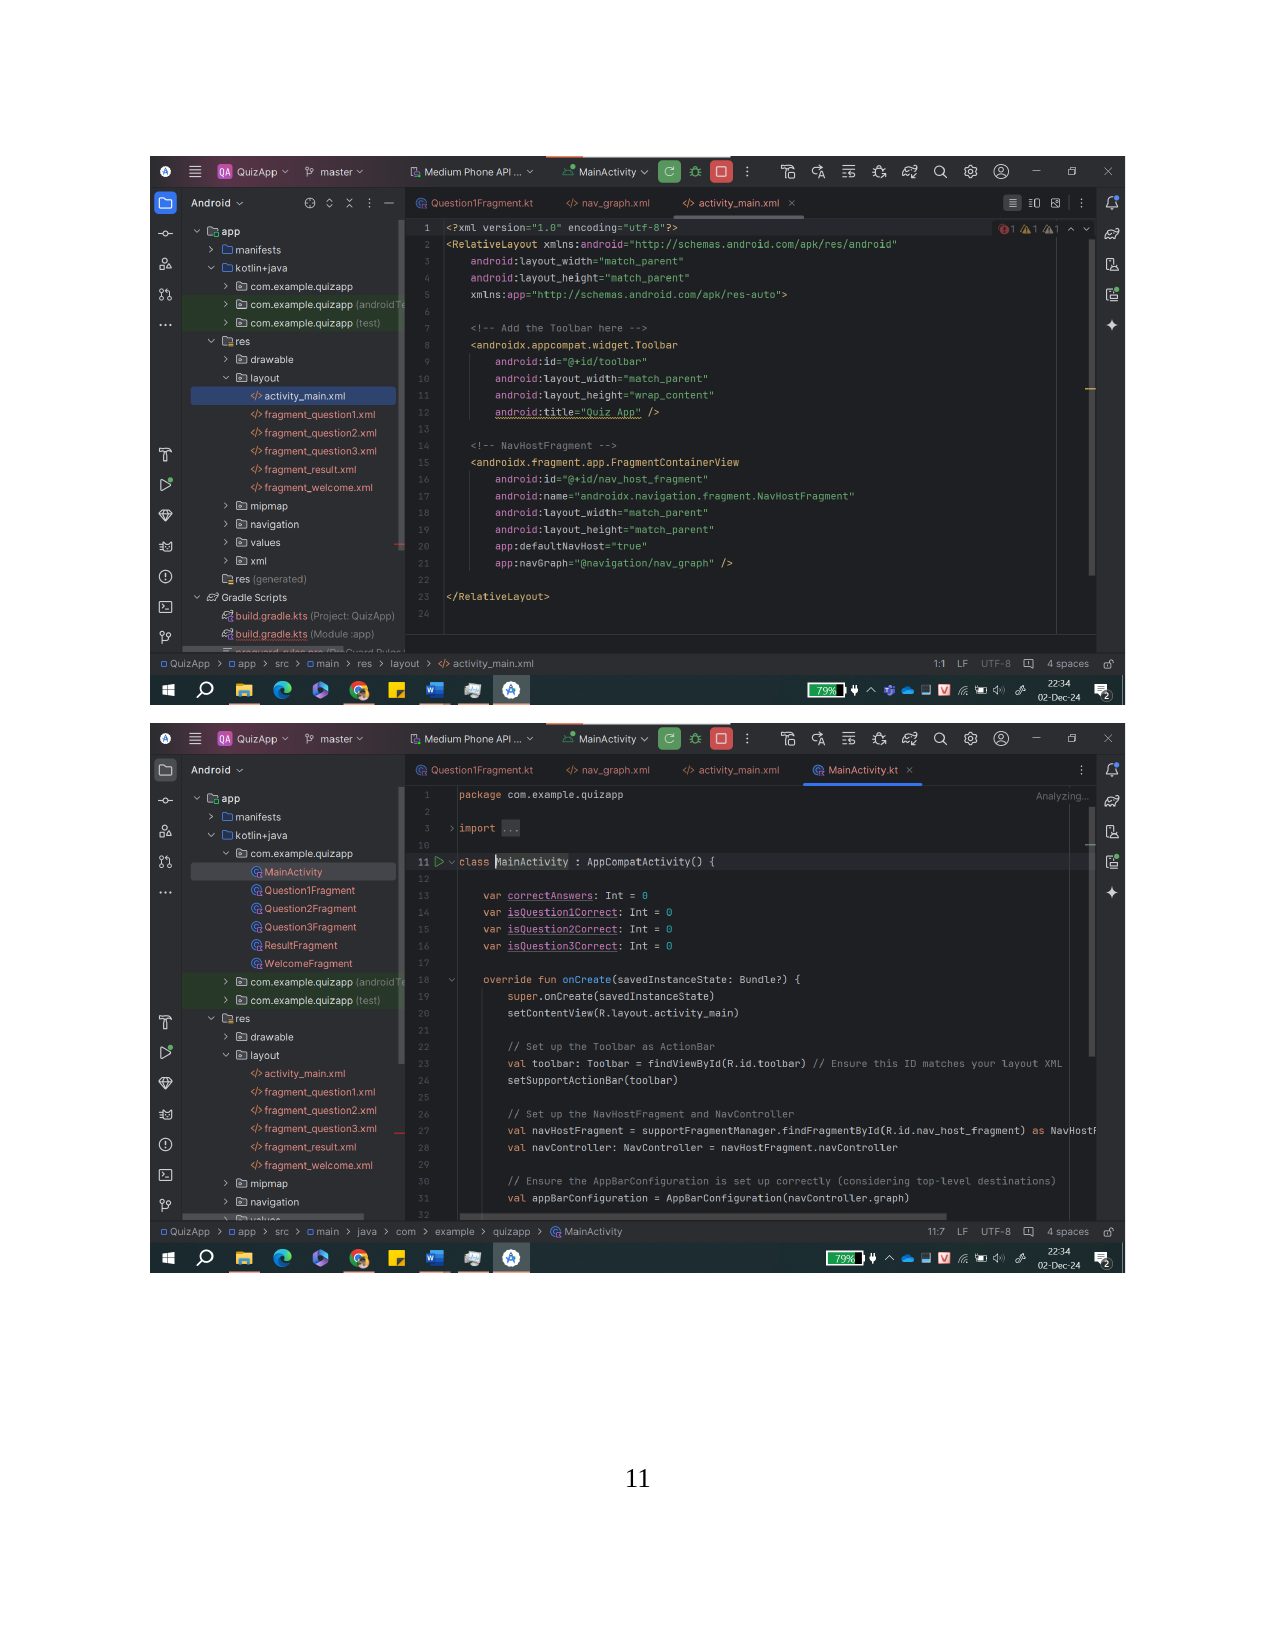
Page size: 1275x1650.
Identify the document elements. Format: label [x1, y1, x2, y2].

picture [150, 156, 1125, 705]
picture [150, 723, 1125, 1273]
